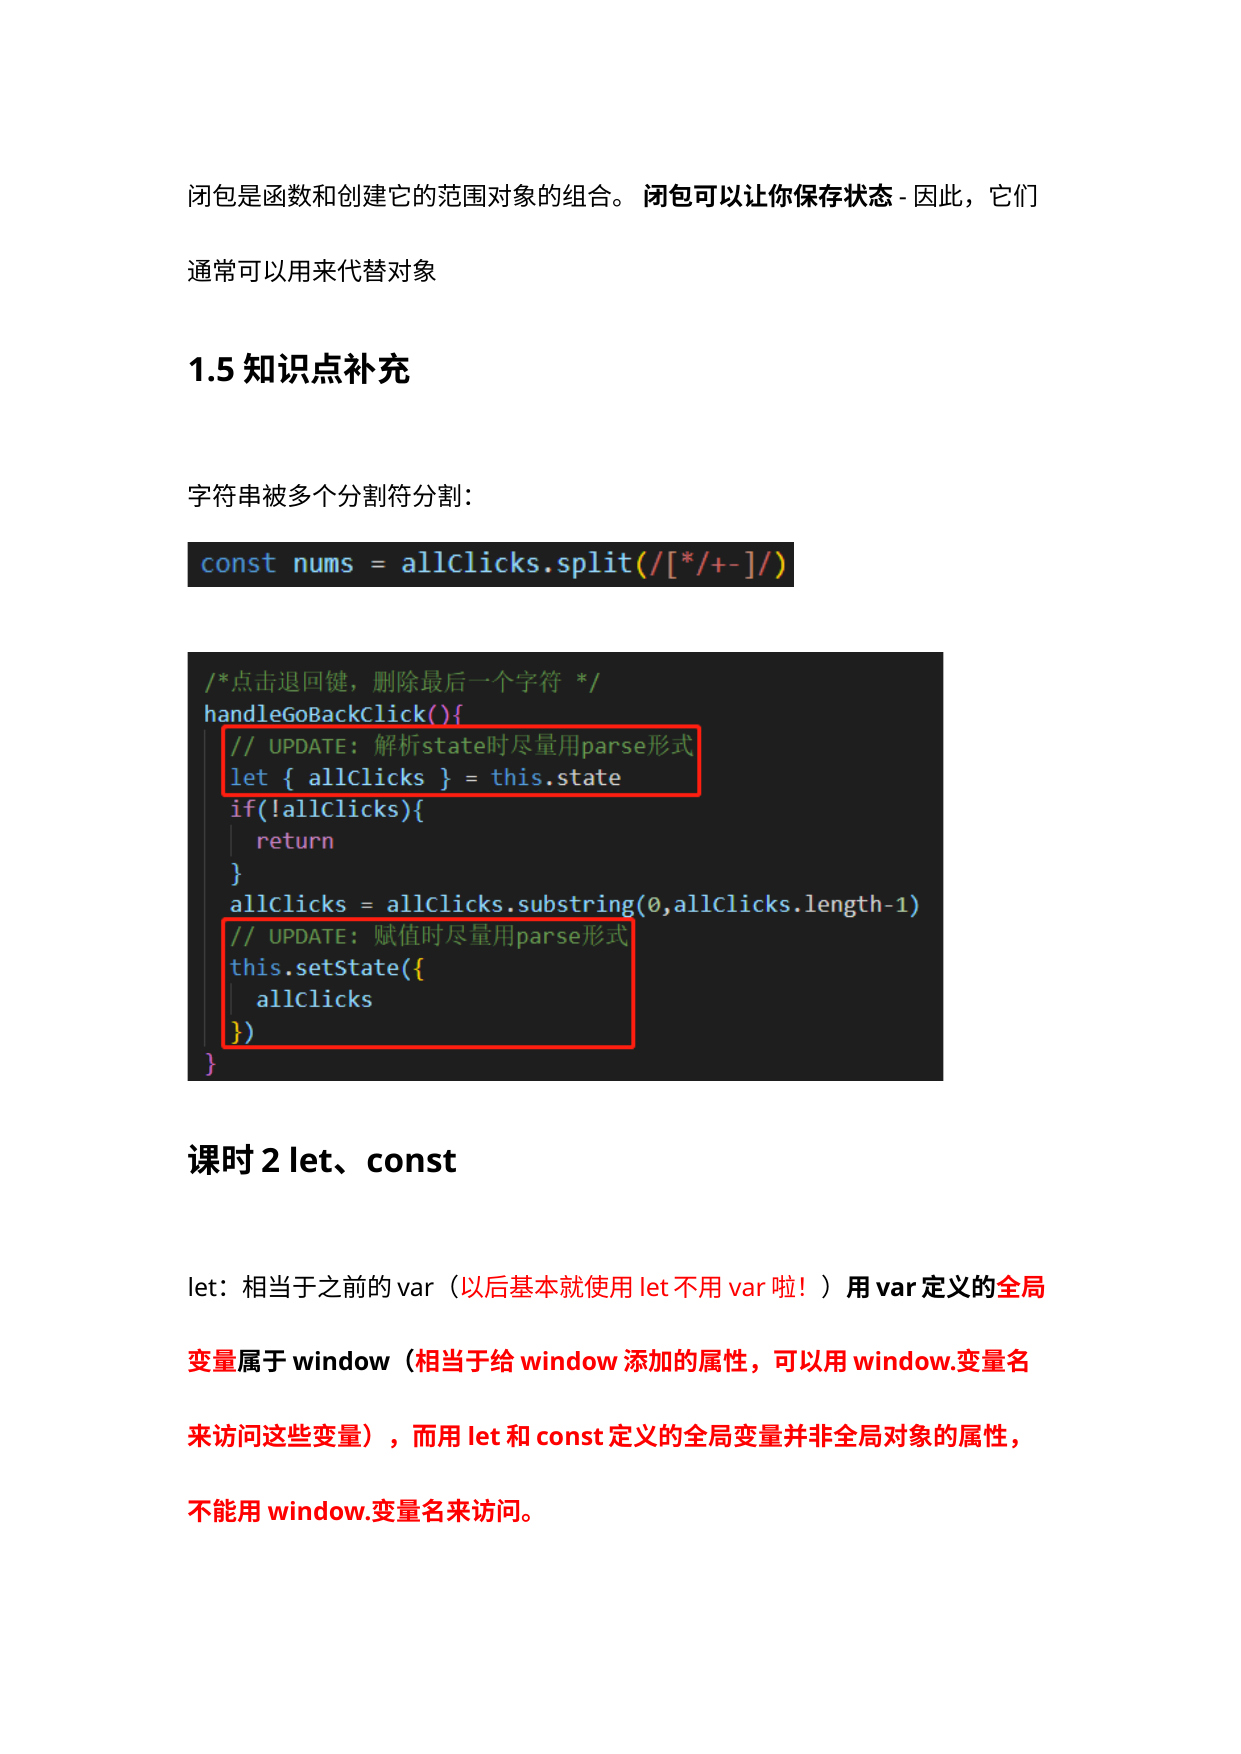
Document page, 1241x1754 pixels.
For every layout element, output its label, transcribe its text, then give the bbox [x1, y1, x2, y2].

subtitle 课时2 let、const [187, 1125, 1053, 1190]
text 闭包是函数和创建它的范围对象的组合。 闭包可以让你保存状态 - 因此，它们通常可以用来代替对象 [187, 162, 1053, 302]
picture [187, 542, 794, 587]
text 字符串被多个分割符分割： [187, 462, 1053, 527]
subtitle 1.5 知识点补充 [187, 334, 1053, 399]
text let：相当于之前的var（以后基本就使用let不用var啦！）用var定义的全局变量属于window（相当于给window添加的属性，可以用window.变量名来访问这些变量），而用let和const定义的全局变量并非全局对象的属性，不能用window.变量名来访问。 [187, 1253, 1053, 1542]
picture [187, 652, 944, 1081]
